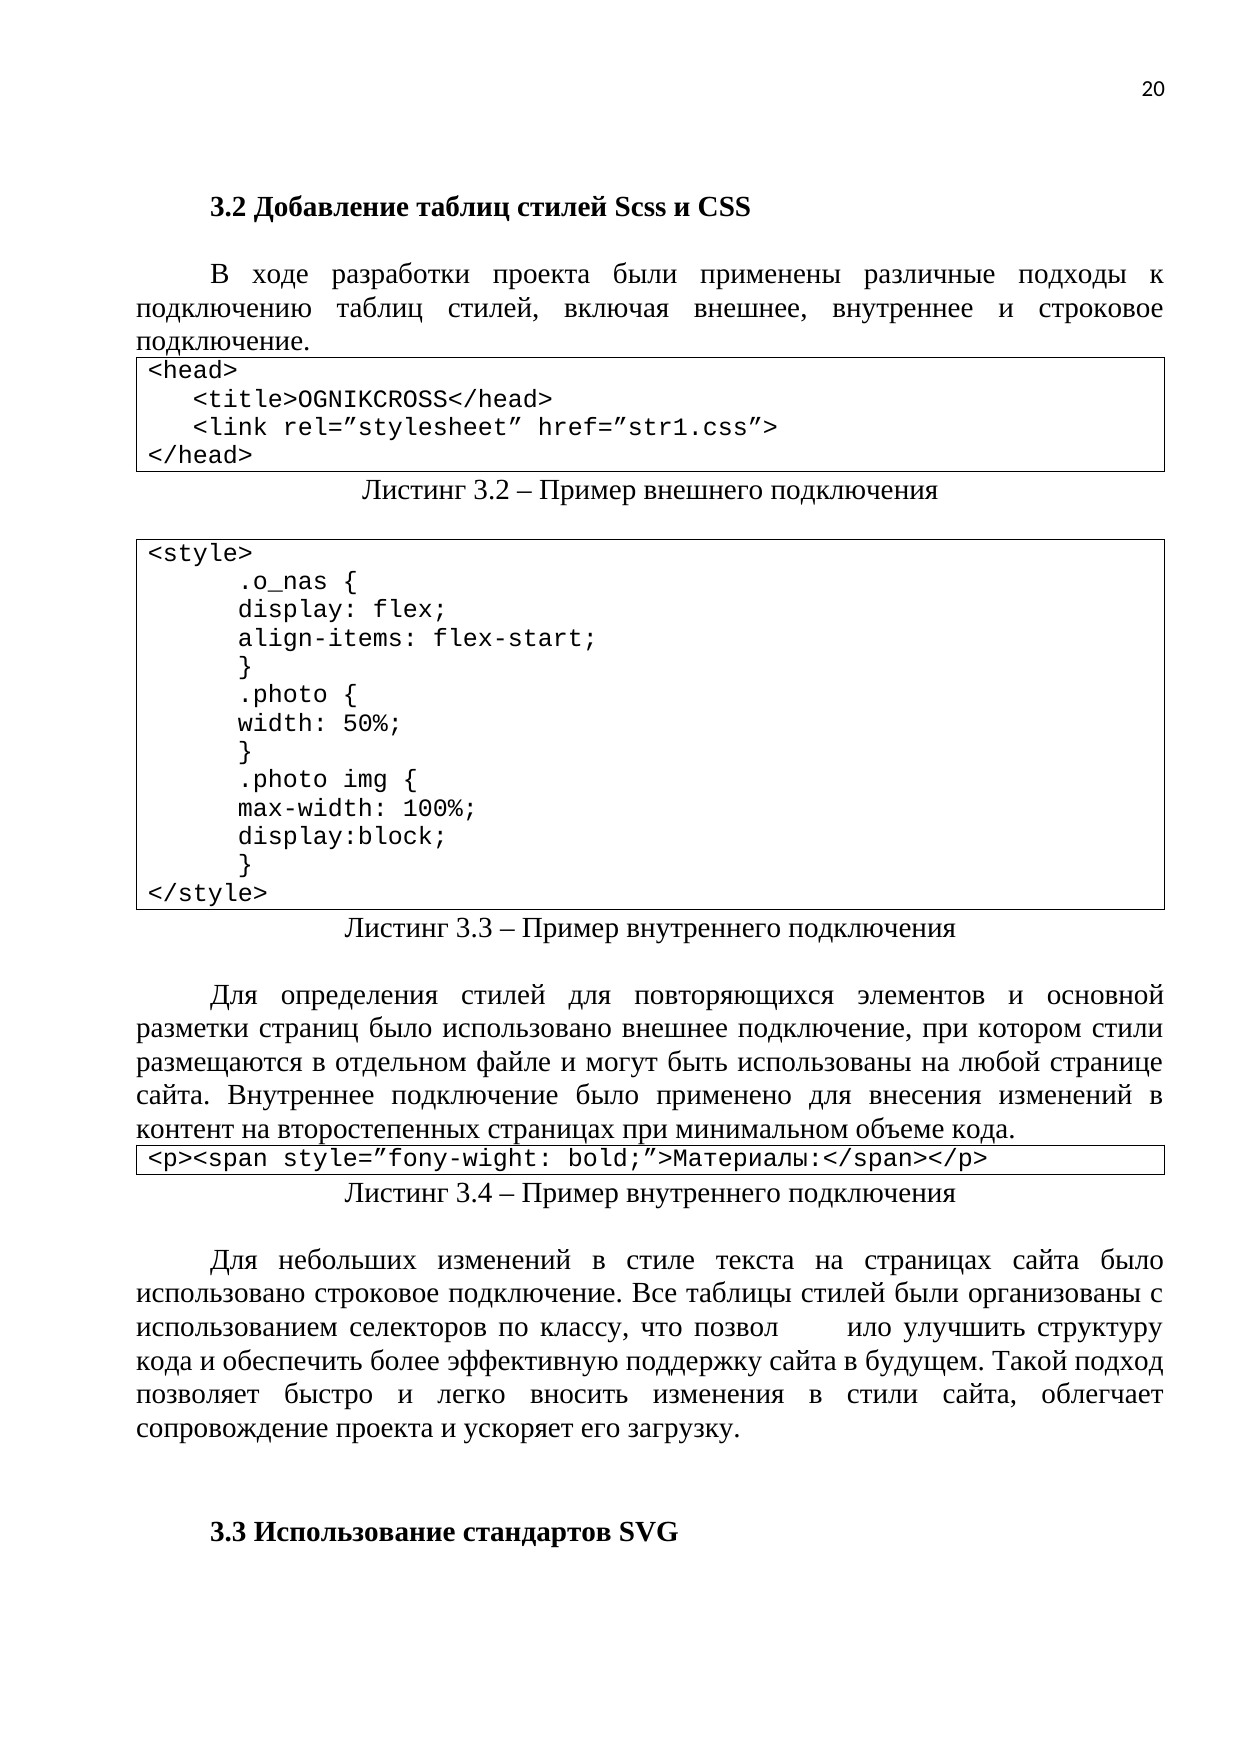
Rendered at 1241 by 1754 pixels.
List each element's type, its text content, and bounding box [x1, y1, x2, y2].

text Листинг 3.2 – Пример внешнего подключения [136, 472, 1164, 506]
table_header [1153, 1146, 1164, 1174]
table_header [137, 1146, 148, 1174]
text Листинг 3.3 – Пример внутреннего подключения [136, 910, 1164, 943]
text Для определения стилей для повторяющихся элементов и основной разметки страниц было использовано внешнее подключение, при котором стили размещаются в отдельном файле и могут быть использованы на любой странице сайта. Внутреннее подключение было применено для внесения изменений в контент на второстепенных страницах при минимальном объеме кода. [136, 977, 1164, 1144]
text 3.2 Добавление таблиц стилей Scss и CSS [136, 189, 1164, 223]
text Для небольших изменений в стиле текста на страницах сайта было использовано строковое подключение. Все таблицы стилей были организованы с использованием селекторов по классу, что позвол ило улучшить структуру кода и обеспечить более эффективную поддержку сайта в будущем. Такой подход позволяет быстро и легко вносить изменения в стили сайта, облегчает сопровождение проекта и ускоряет его загрузку. [136, 1242, 1164, 1443]
text Листинг 3.4 – Пример внутреннего подключения [136, 1175, 1164, 1208]
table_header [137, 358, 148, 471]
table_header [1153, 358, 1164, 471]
text В ходе разработки проекта были применены различные подходы к подключению таблиц стилей, включая внешнее, внутреннее и строковое подключение. [136, 256, 1164, 357]
text 3.3 Использование стандартов SVG [136, 1514, 1164, 1548]
